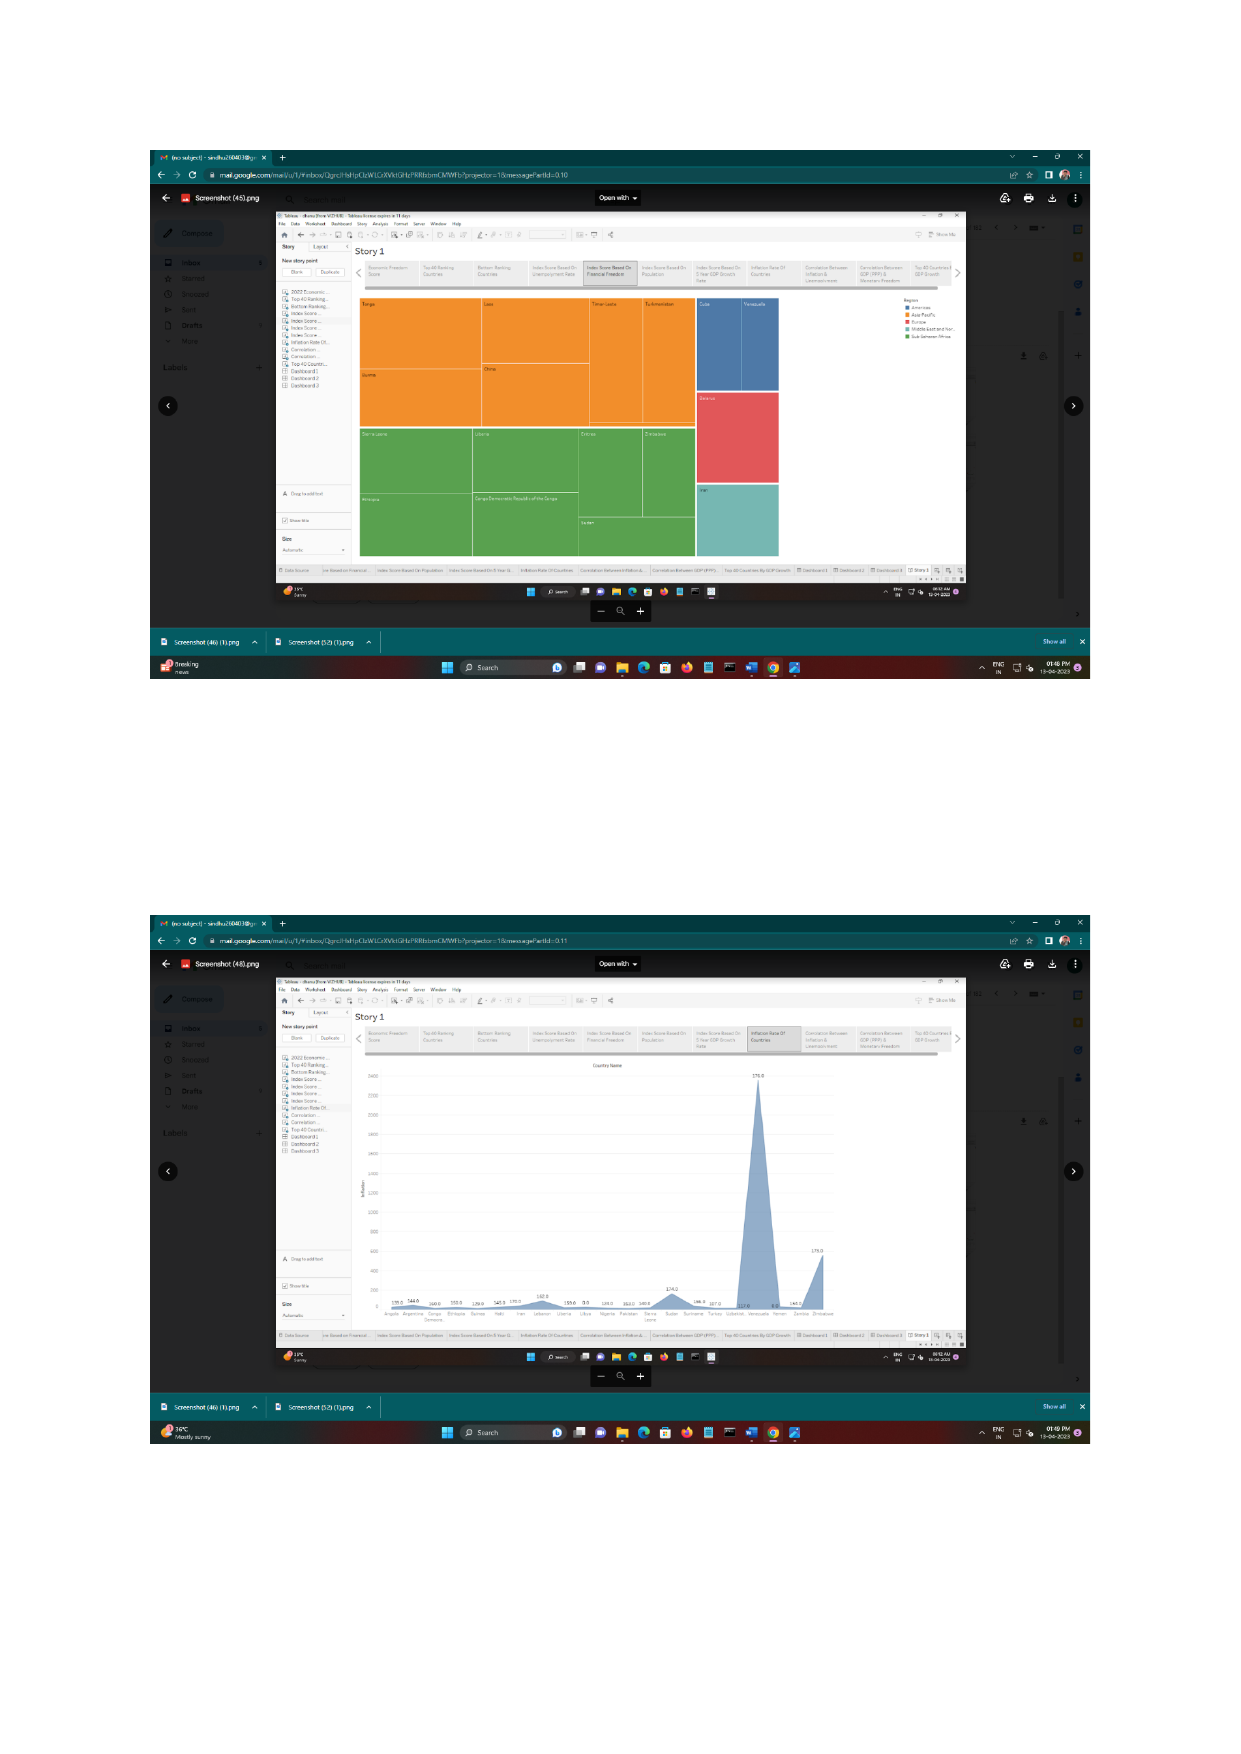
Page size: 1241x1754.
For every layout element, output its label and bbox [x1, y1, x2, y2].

picture [150, 915, 1091, 1444]
picture [150, 150, 1091, 679]
